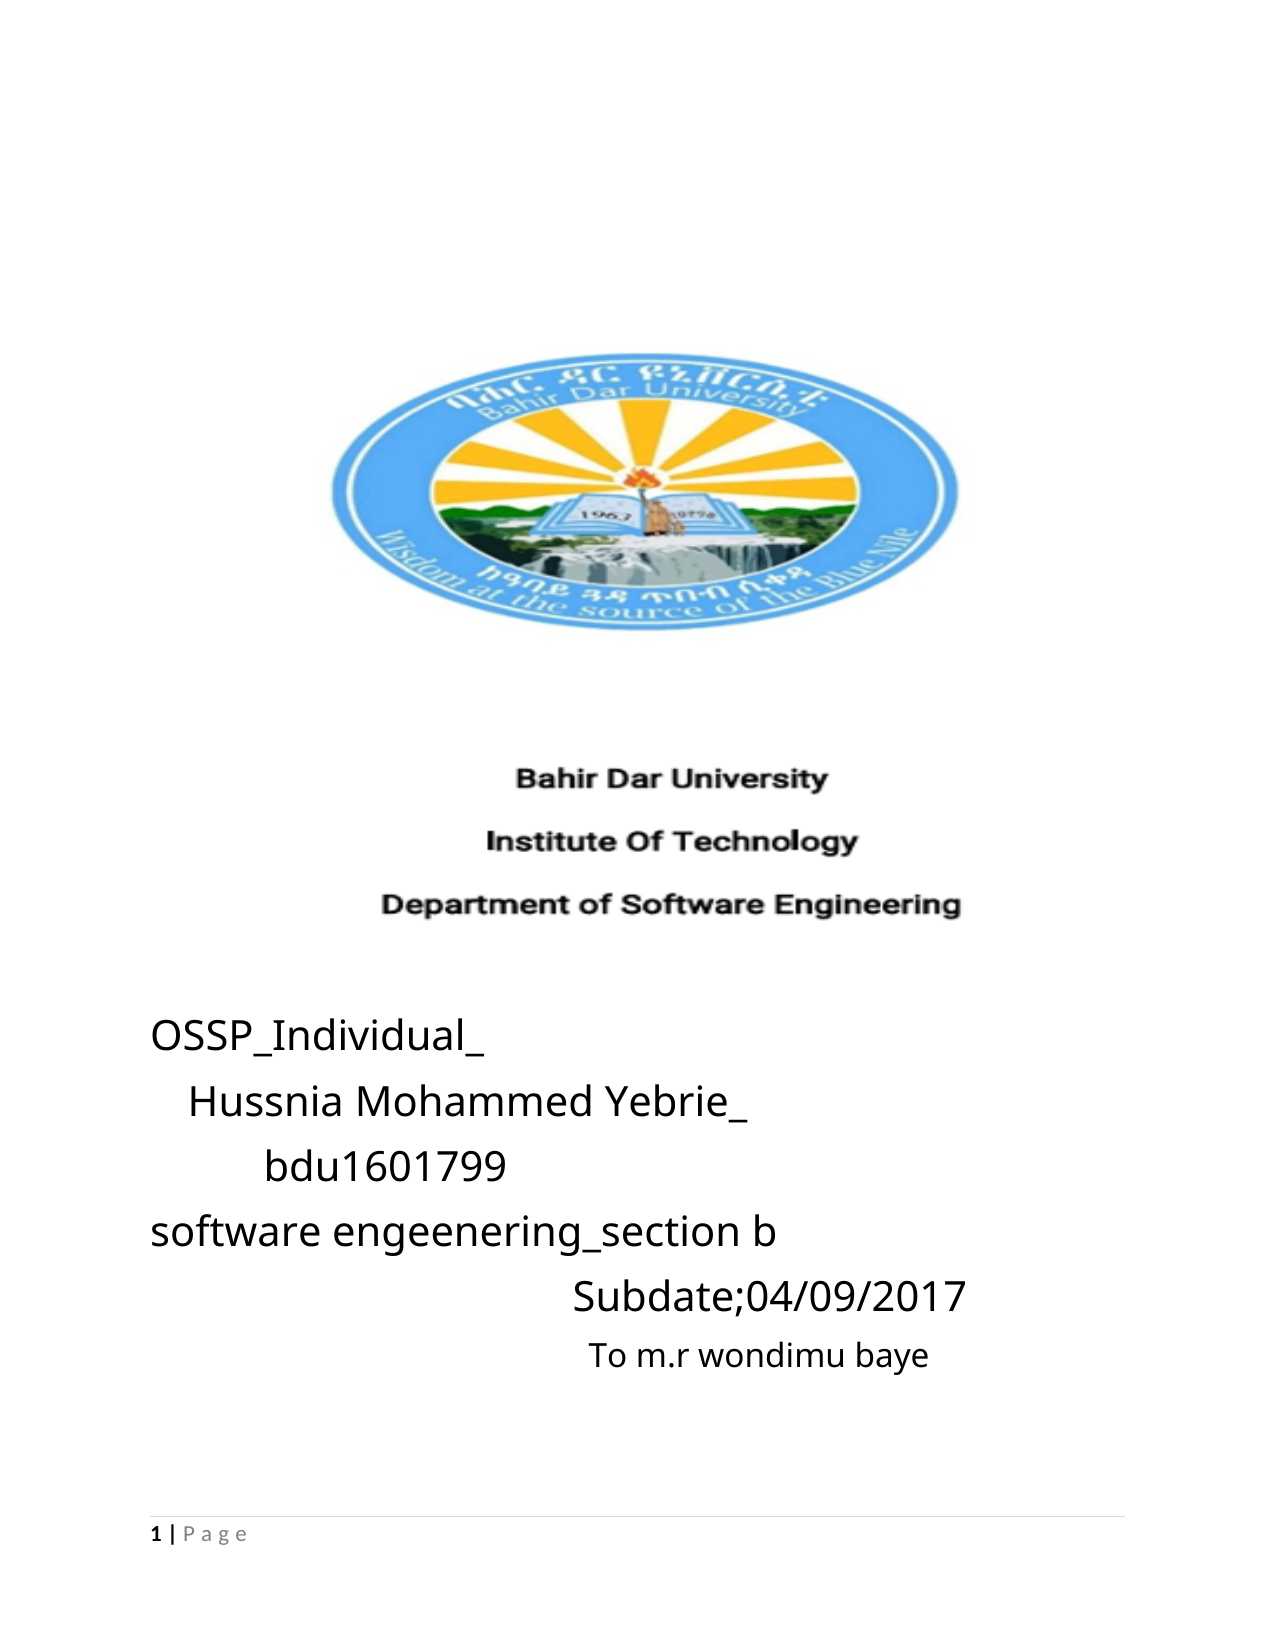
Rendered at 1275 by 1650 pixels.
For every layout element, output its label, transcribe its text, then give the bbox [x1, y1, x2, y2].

text Hussnia Mohammed Yebrie_ [187, 1071, 1125, 1128]
text bdu1601799 [187, 1137, 1125, 1193]
picture [312, 345, 1001, 933]
text Subdate;04/09/2017 [150, 1267, 1125, 1324]
text software engeenering_section b [150, 1202, 1125, 1258]
text To m.r wondimu baye [187, 1332, 1125, 1378]
text OSSP_Individual_ [150, 1006, 1125, 1063]
